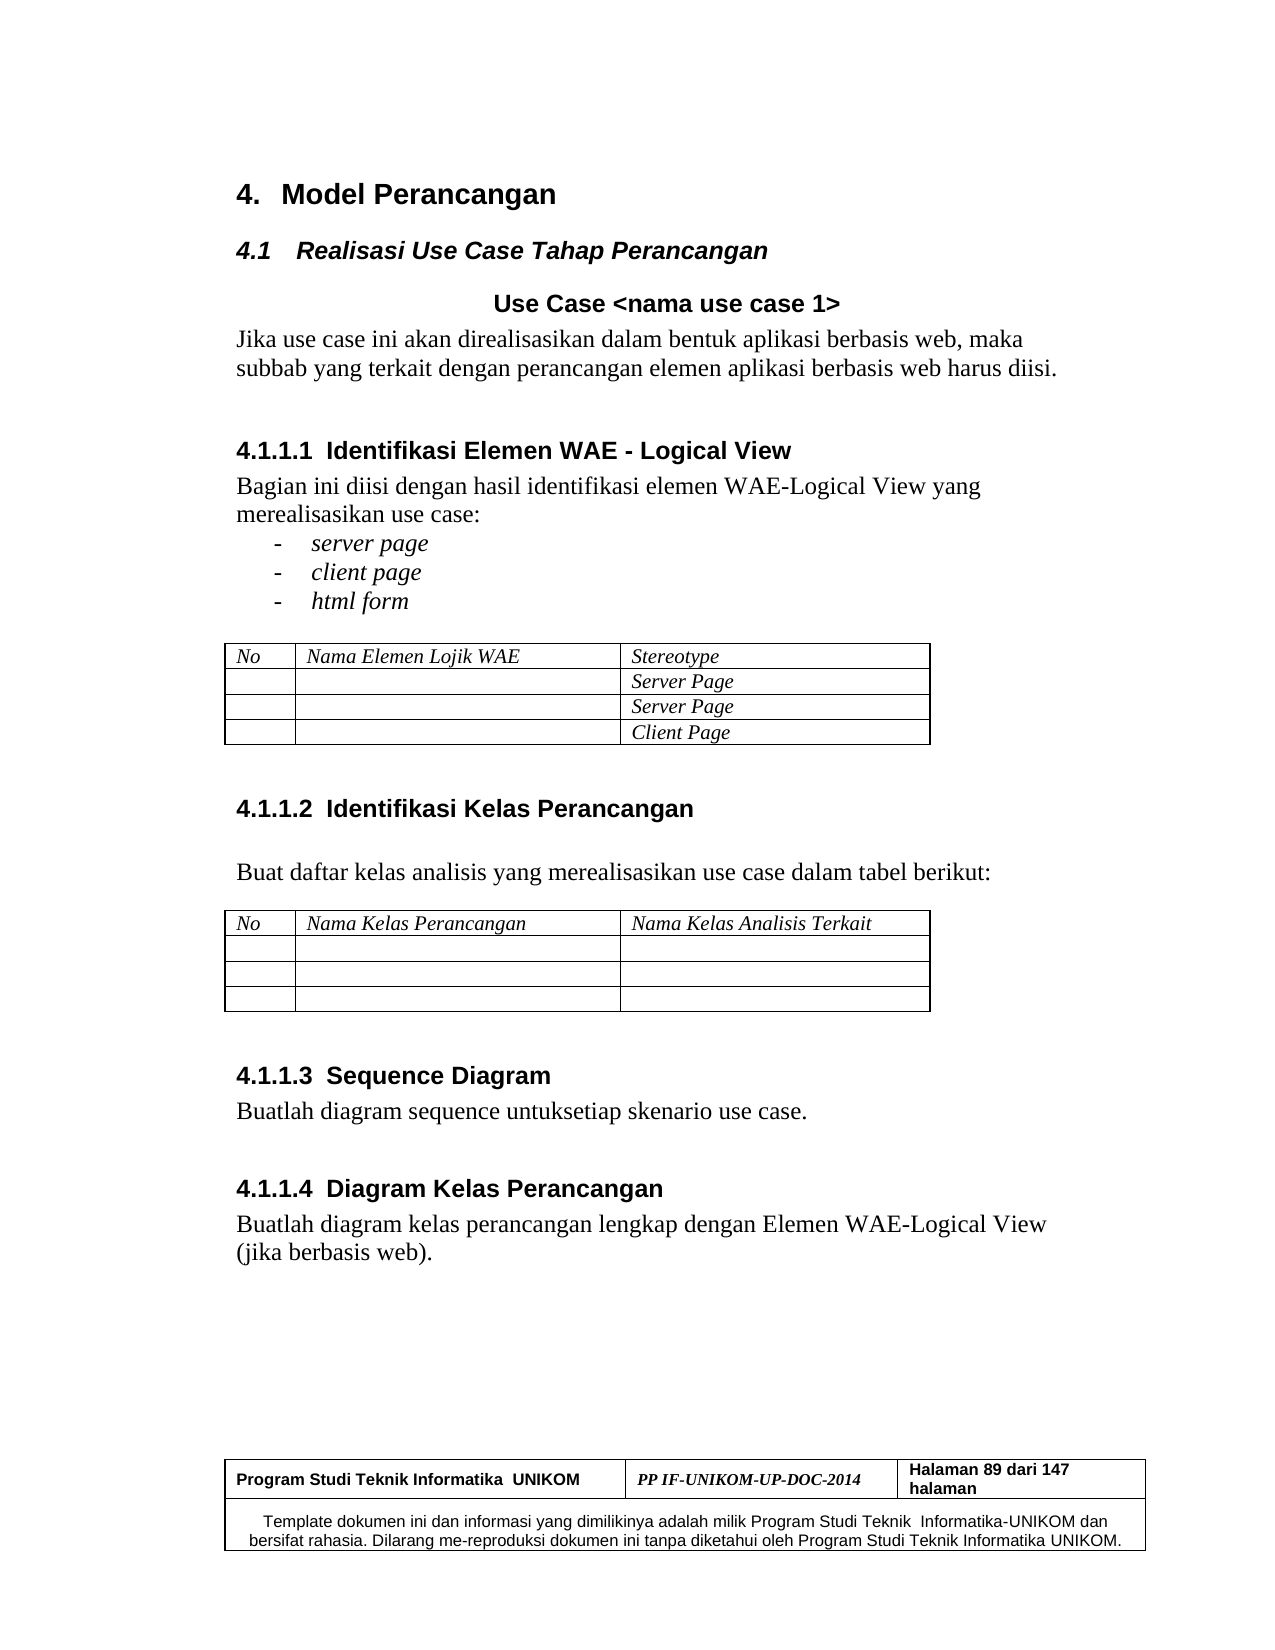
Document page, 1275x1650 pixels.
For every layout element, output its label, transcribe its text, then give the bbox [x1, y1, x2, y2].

table_cell [296, 987, 620, 1011]
subtitle Diagram Kelas Perancangan [236, 1174, 1098, 1202]
list client page [274, 557, 1098, 586]
table_header Nama Elemen Lojik WAE [296, 644, 620, 668]
subtitle Realisasi Use Case Tahap Perancangan [236, 236, 1098, 264]
table_cell [621, 962, 929, 986]
text Jika use case ini akan direalisasikan dalam bentuk aplikasi berbasis web, maka subbab yang terkait dengan perancangan elemen aplikasi berbasis web harus diisi. [236, 324, 1098, 382]
list html form [274, 586, 1098, 614]
table_cell [226, 962, 295, 986]
table_cell Server Page [621, 695, 929, 718]
table_cell [226, 695, 295, 718]
text Bagian ini diisi dengan hasil identifikasi elemen WAE-Logical View yang merealisasikan use case: [236, 471, 1098, 528]
subtitle Identifikasi Elemen WAE - Logical View [236, 436, 1098, 464]
table_header No [226, 911, 295, 935]
table_cell [296, 669, 620, 693]
table_cell [226, 936, 295, 961]
table_header Nama Kelas Analisis Terkait [621, 911, 929, 935]
table_cell [296, 962, 620, 986]
table_cell [296, 695, 620, 718]
text Buat daftar kelas analisis yang merealisasikan use case dalam tabel berikut: [236, 857, 1098, 886]
text Buatlah diagram sequence untuksetiap skenario use case. [236, 1096, 1098, 1124]
subtitle Model Perancangan [236, 177, 1098, 211]
table_cell [621, 936, 929, 961]
table_cell [226, 720, 295, 744]
text Buatlah diagram kelas perancangan lengkap dengan Elemen WAE-Logical View (jika berbasis web). [236, 1209, 1098, 1266]
table_cell Server Page [621, 669, 929, 693]
subtitle Identifikasi Kelas Perancangan [236, 794, 1098, 822]
subtitle Sequence Diagram [236, 1061, 1098, 1089]
table_cell [296, 720, 620, 744]
table_header Nama Kelas Perancangan [296, 911, 620, 935]
subtitle Use Case <nama use case 1> [236, 289, 1098, 318]
list server page [274, 528, 1098, 557]
table_cell [296, 936, 620, 961]
table_cell [226, 987, 295, 1011]
table_cell [621, 987, 929, 1011]
table_cell Client Page [621, 720, 929, 744]
table_header No [226, 644, 295, 668]
table_cell [226, 669, 295, 693]
table_header Stereotype [621, 644, 929, 668]
